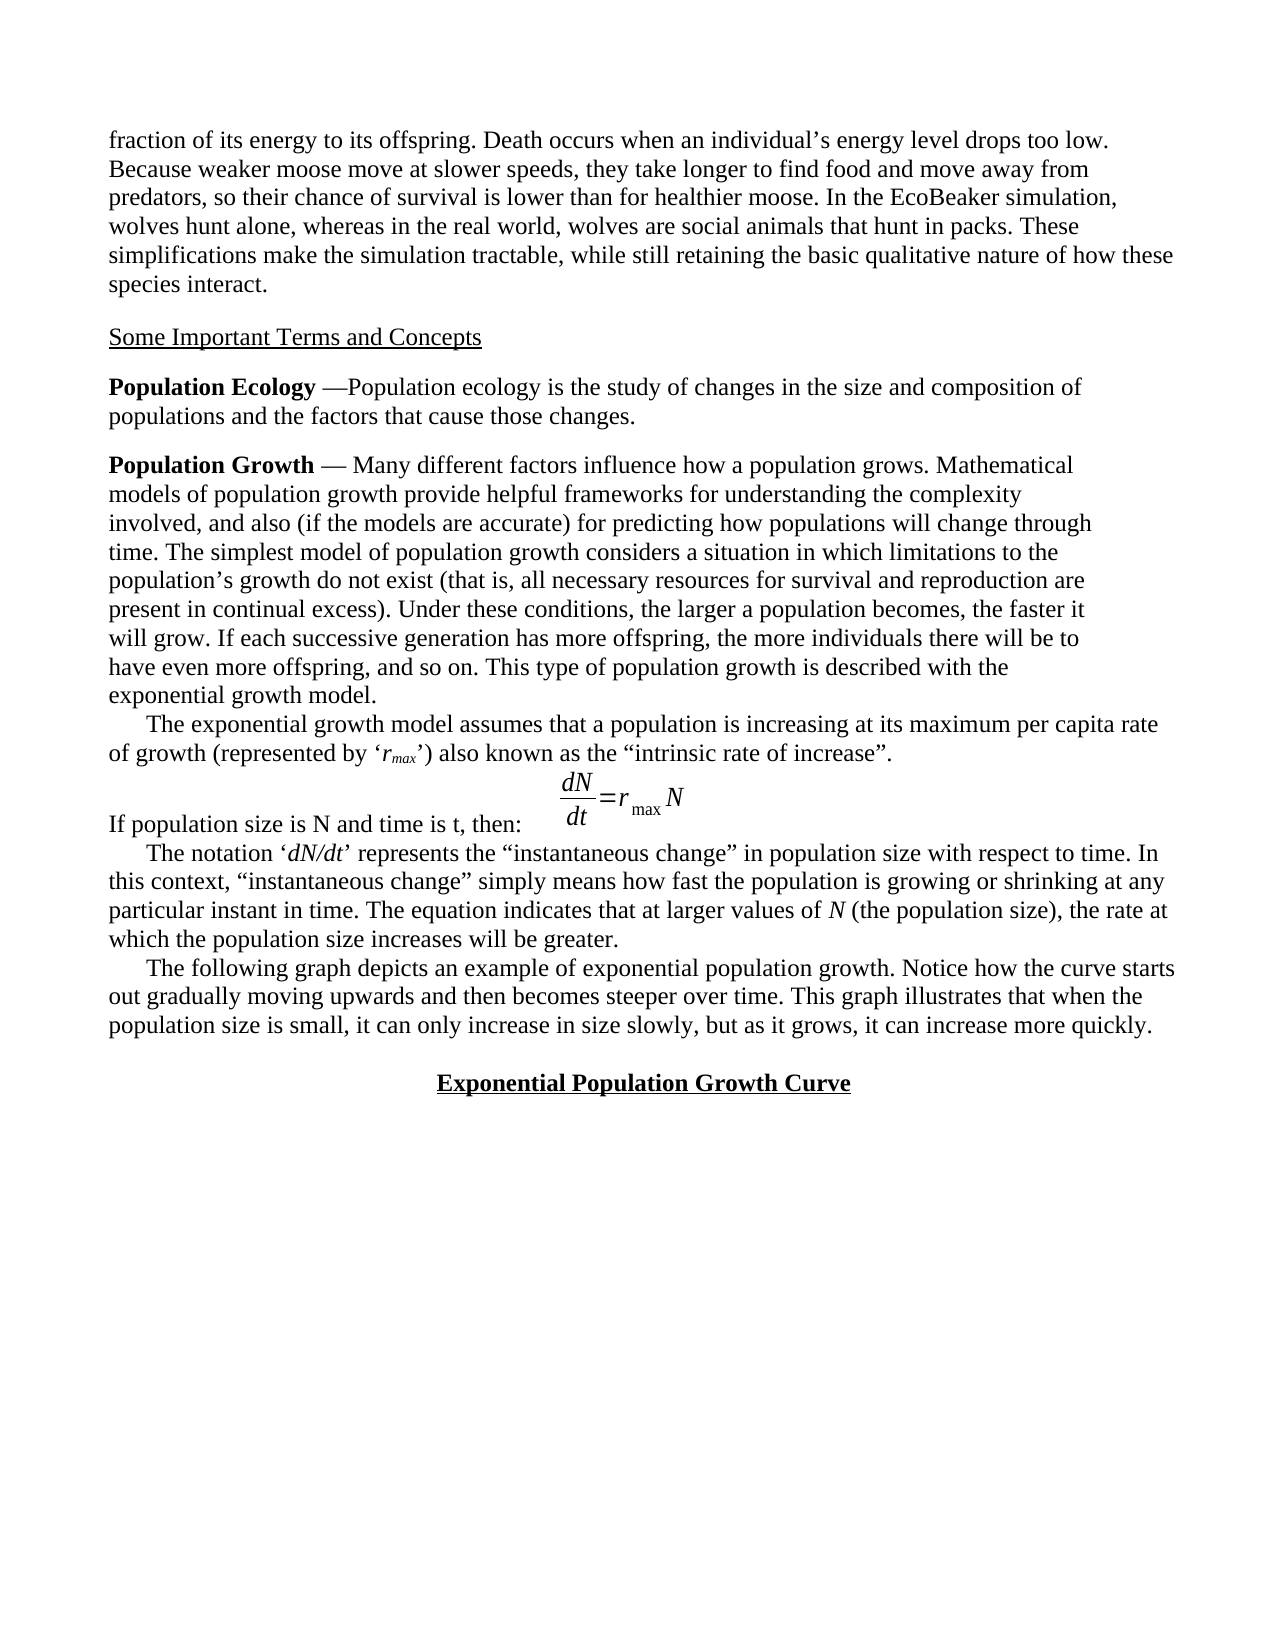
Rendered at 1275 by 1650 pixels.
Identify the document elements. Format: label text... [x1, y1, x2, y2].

text Some Important Terms and Concepts [108, 322, 1179, 351]
text The exponential growth model assumes that a population is increasing at its maximum per capita rate of growth (represented by ‘rmax’) also known as the “intrinsic rate of increase”. If population size is N and time is t, then: [108, 709, 1179, 838]
text Population Growth ― Many different factors influence how a population grows. Mathematical models of population growth provide helpful frameworks for understanding the complexity involved, and also (if the models are accurate) for predicting how populations will change through time. The simplest model of population growth considers a situation in which limitations to the population’s growth do not exist (that is, all necessary resources for survival and reproduction are present in continual excess). Under these conditions, the larger a population becomes, the faster it will grow. If each successive generation has more offspring, the more individuals there will be to have even more offspring, and so on. This type of population growth is described with the exponential growth model. [108, 450, 1104, 709]
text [108, 125, 1179, 297]
text The following graph depicts an example of exponential population growth. Notice how the curve starts out gradually moving upwards and then becomes steeper over time. This graph illustrates that when the population size is small, it can only increase in size slowly, but as it grows, it can increase more quickly. [108, 953, 1179, 1039]
text The notation ‘dN/dt’ represents the “instantaneous change” in population size with respect to time. In this context, “instantaneous change” simply means how fast the population is growing or shrinking at any particular instant in time. The equation indicates that at larger values of N (the population size), the rate at which the population size increases will be greater. [108, 838, 1179, 953]
text Exponential Population Growth Curve [108, 1068, 1179, 1096]
text Population Ecology ―Population ecology is the study of changes in the size and composition of populations and the factors that cause those changes. [108, 372, 1104, 429]
